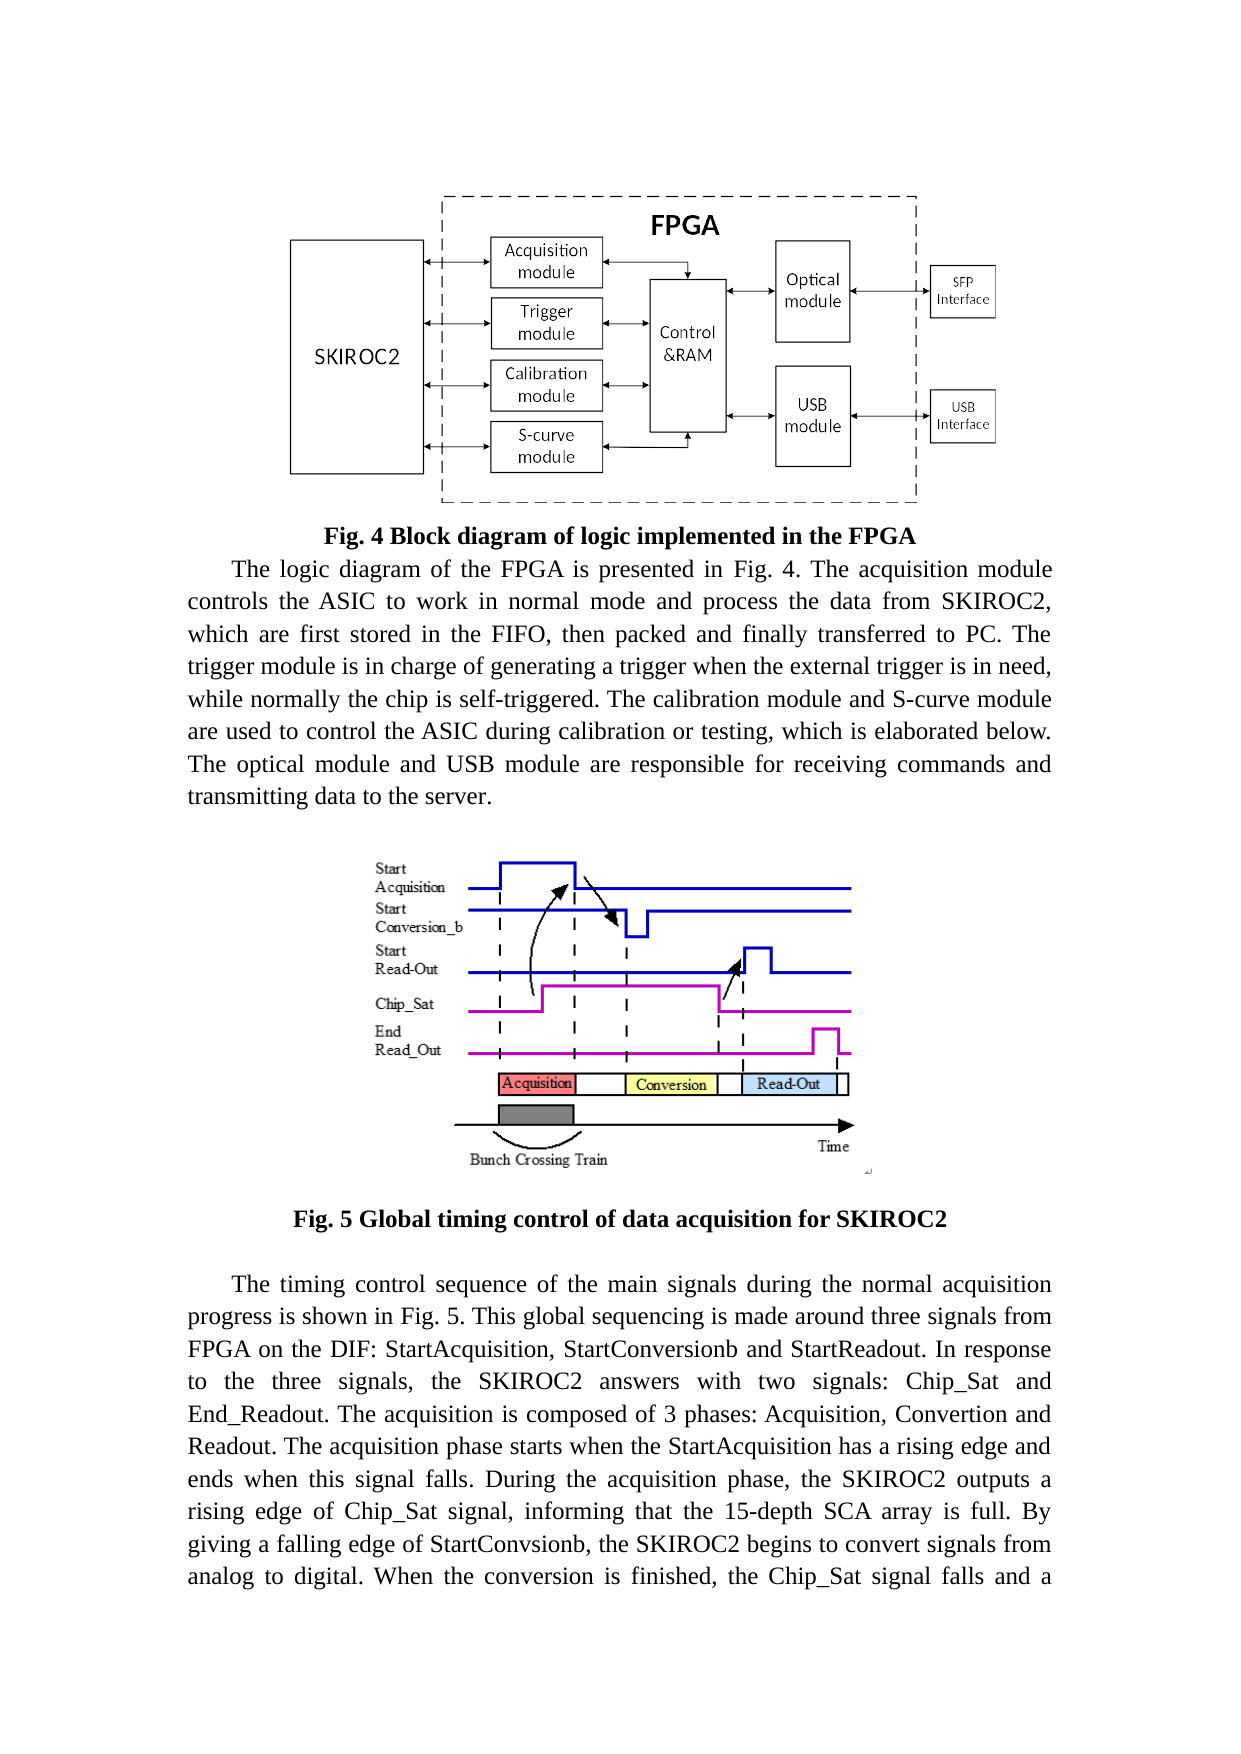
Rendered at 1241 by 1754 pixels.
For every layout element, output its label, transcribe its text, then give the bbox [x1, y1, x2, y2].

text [187, 1267, 1053, 1592]
text Fig. 5 Global timing control of data acquisition for SKIROC2 [187, 1202, 1053, 1234]
text The logic diagram of the FPGA is presented in Fig. 4. The acquisition module controls the ASIC to work in normal mode and process the data from SKIROC2, which are first stored in the FIFO, then packed and finally transferred to PC. The trigger module is in charge of generating a trigger when the external trigger is in need, while normally the chip is self-triggered. The calibration module and S-curve module are used to control the ASIC during calibration or testing, which is elaborated below. The optical module and USB module are responsible for receiving commands and transmitting data to the server. [187, 552, 1053, 812]
text Fig. 4 Block diagram of logic implemented in the FPGA [187, 519, 1053, 552]
picture [361, 844, 879, 1174]
